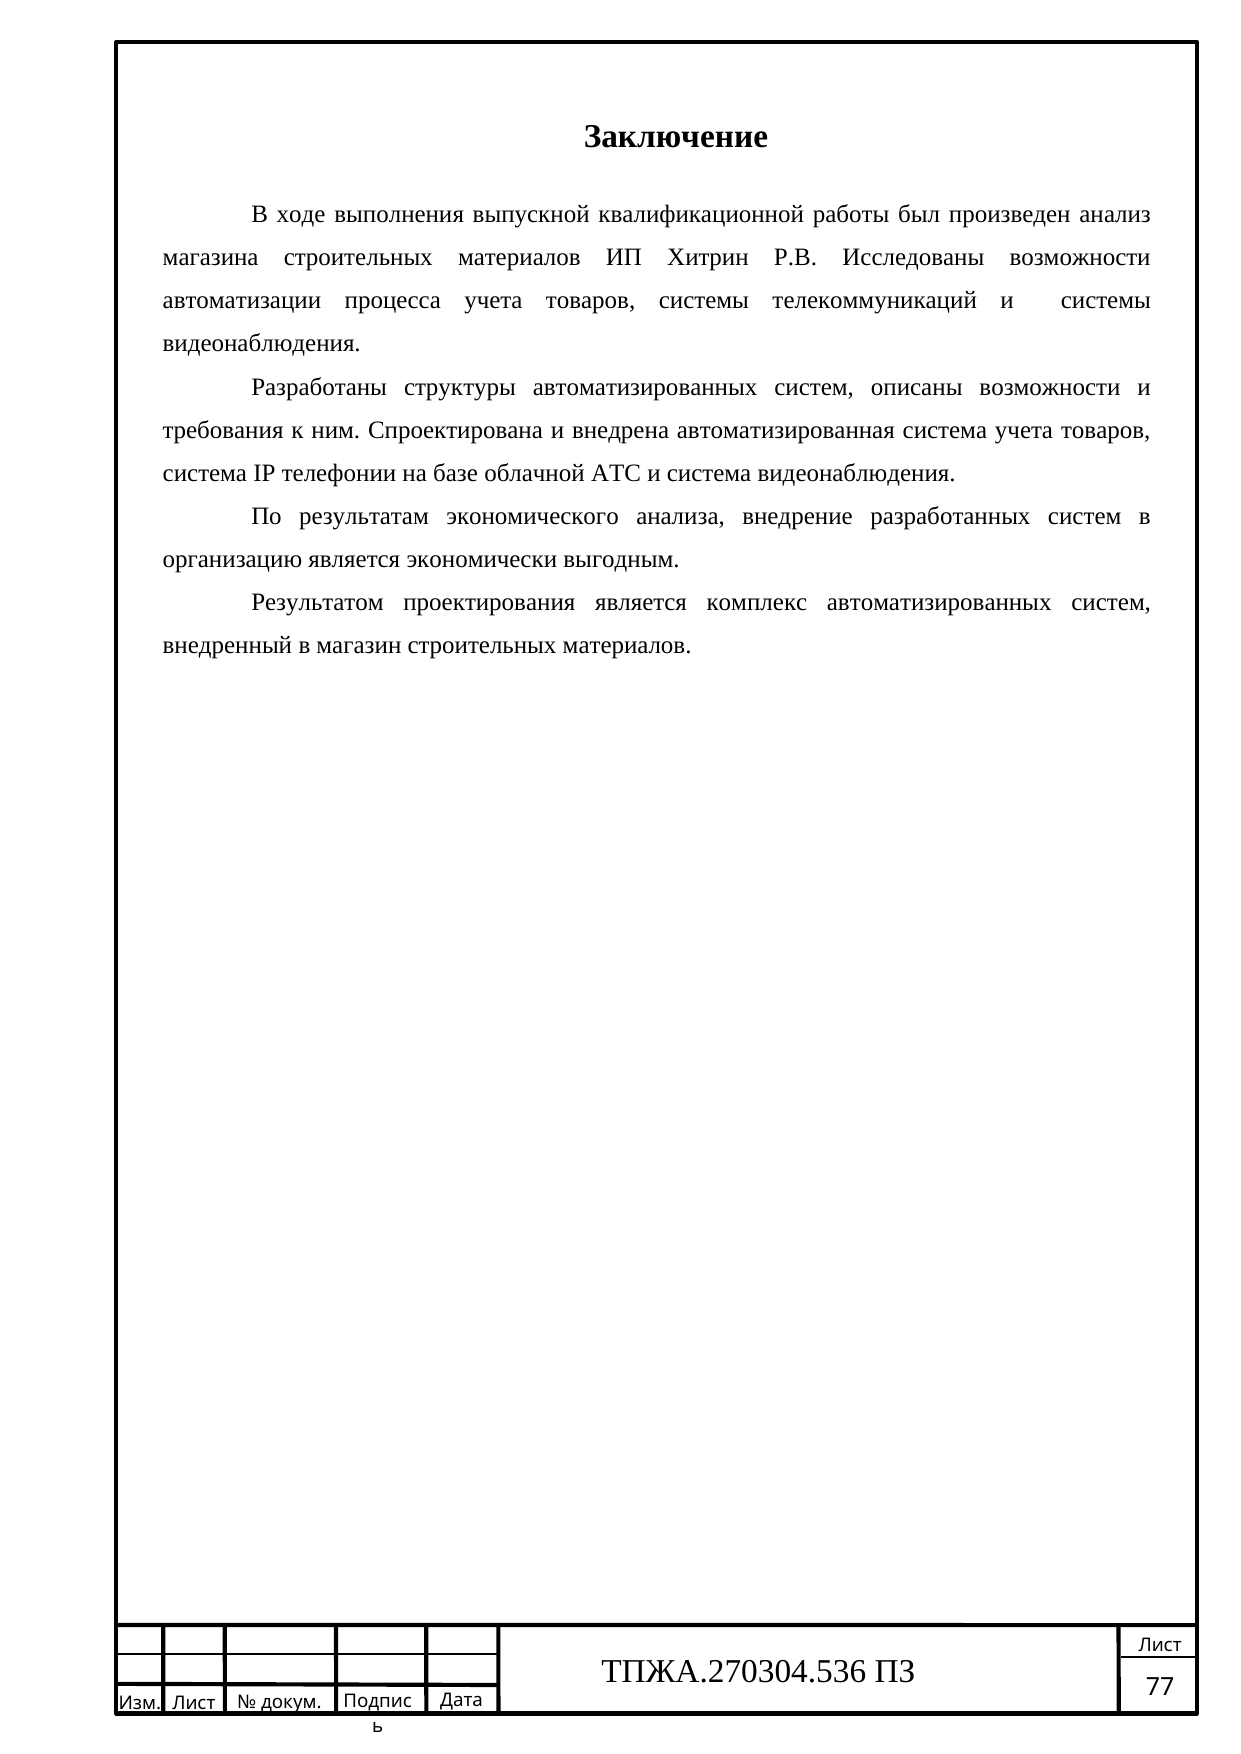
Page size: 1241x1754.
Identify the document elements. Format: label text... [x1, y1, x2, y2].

text Результатом проектирования является комплекс автоматизированных систем, внедренный в магазин строительных материалов. [162, 587, 1152, 659]
text Разработаны структуры автоматизированных систем, описаны возможности и требования к ним. Спроектирована и внедрена автоматизированная система учета товаров, система IP телефонии на базе облачной АТС и система видеонаблюдения. [162, 372, 1152, 487]
subtitle Заключение [199, 117, 1152, 155]
text В ходе выполнения выпускной квалификационной работы был произведен анализ магазина строительных материалов ИП Хитрин Р.В. Исследованы возможности автоматизации процесса учета товаров, системы телекоммуникаций и системы видеонаблюдения. [162, 199, 1152, 357]
text По результатам экономического анализа, внедрение разработанных систем в организацию является экономически выгодным. [162, 501, 1152, 573]
